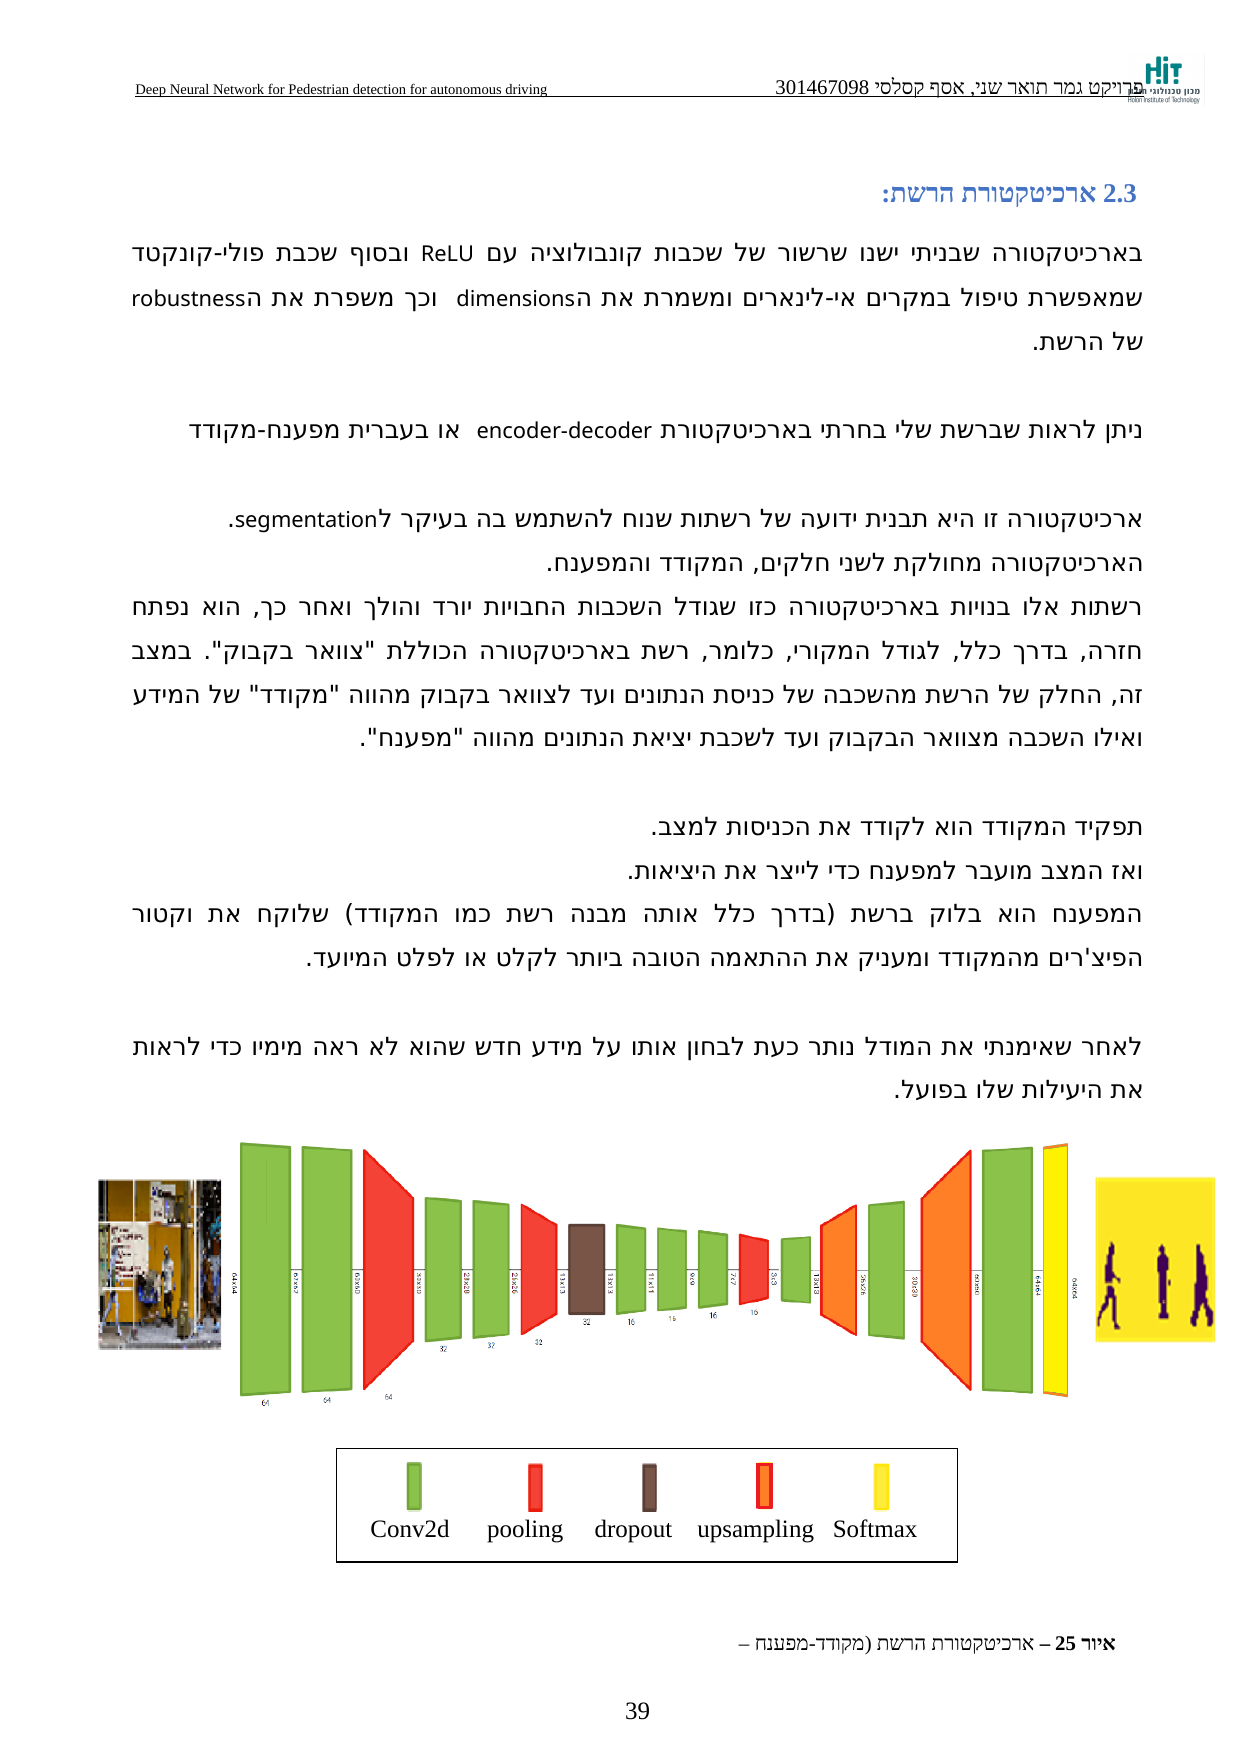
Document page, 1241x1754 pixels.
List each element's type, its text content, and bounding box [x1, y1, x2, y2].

text רשתות אלו בנויות בארכיטקטורה כזו שגודל השכבות החבויות יורד והולך ואחר כך, הוא נפתח חזרה, בדרך כלל, לגודל המקורי, כלומר, רשת בארכיטקטורה הכוללת "צוואר בקבוק". במצב זה, החלק של הרשת מהשכבה של כניסת הנתונים ועד לצוואר בקבוק מהווה "מקודד" של המידע ואילו השכבה מצוואר הבקבוק ועד לשכבת יציאת הנתונים מהווה "מפענח". [131, 592, 1144, 753]
text ארכיטקטורה זו היא תבנית ידועה של רשתות שנוח להשתמש בה בעיקר לsegmentation. [131, 460, 1144, 534]
text הארכיטקטורה מחולקת לשני חלקים, המקודד והמפענח. [131, 549, 1144, 578]
text המפענח הוא בלוק ברשת (בדרך כלל אותה מבנה רשת כמו המקודד) שלוקח את וקטור הפיצ'רים מהמקודד ומעניק את ההתאמה הטובה ביותר לקלט או לפלט המיועד. [131, 899, 1144, 972]
text ניתן לראות שברשת שלי בחרתי בארכיטקטורת encoder-decoder או בעברית מפענח-מקודד [131, 416, 1144, 445]
text ואז המצב מועבר למפענח כדי לייצר את היציאות. [131, 856, 1144, 885]
text לאחר שאימנתי את המודל נותר כעת לבחון אותו על מידע חדש שהוא לא ראה מימיו כדי לראות את היעילות שלו בפועל. [131, 1032, 1144, 1105]
text בארכיטקטורה שבניתי ישנו שרשור של שכבות קונבולוציה עם ReLU ובסוף שכבת פולי-קונקטד שמאפשרת טיפול במקרים אי-לינארים ומשמרת את הdimensions וכך משפרת את הrobustness של הרשת. [131, 238, 1144, 356]
picture [1123, 53, 1205, 107]
subtitle 2.3 ארכיטקטורת הרשת: [131, 177, 1144, 208]
picture [90, 1133, 1222, 1456]
picture [337, 1449, 957, 1522]
text תפקיד המקודד הוא לקודד את הכניסות למצב. [131, 812, 1144, 841]
